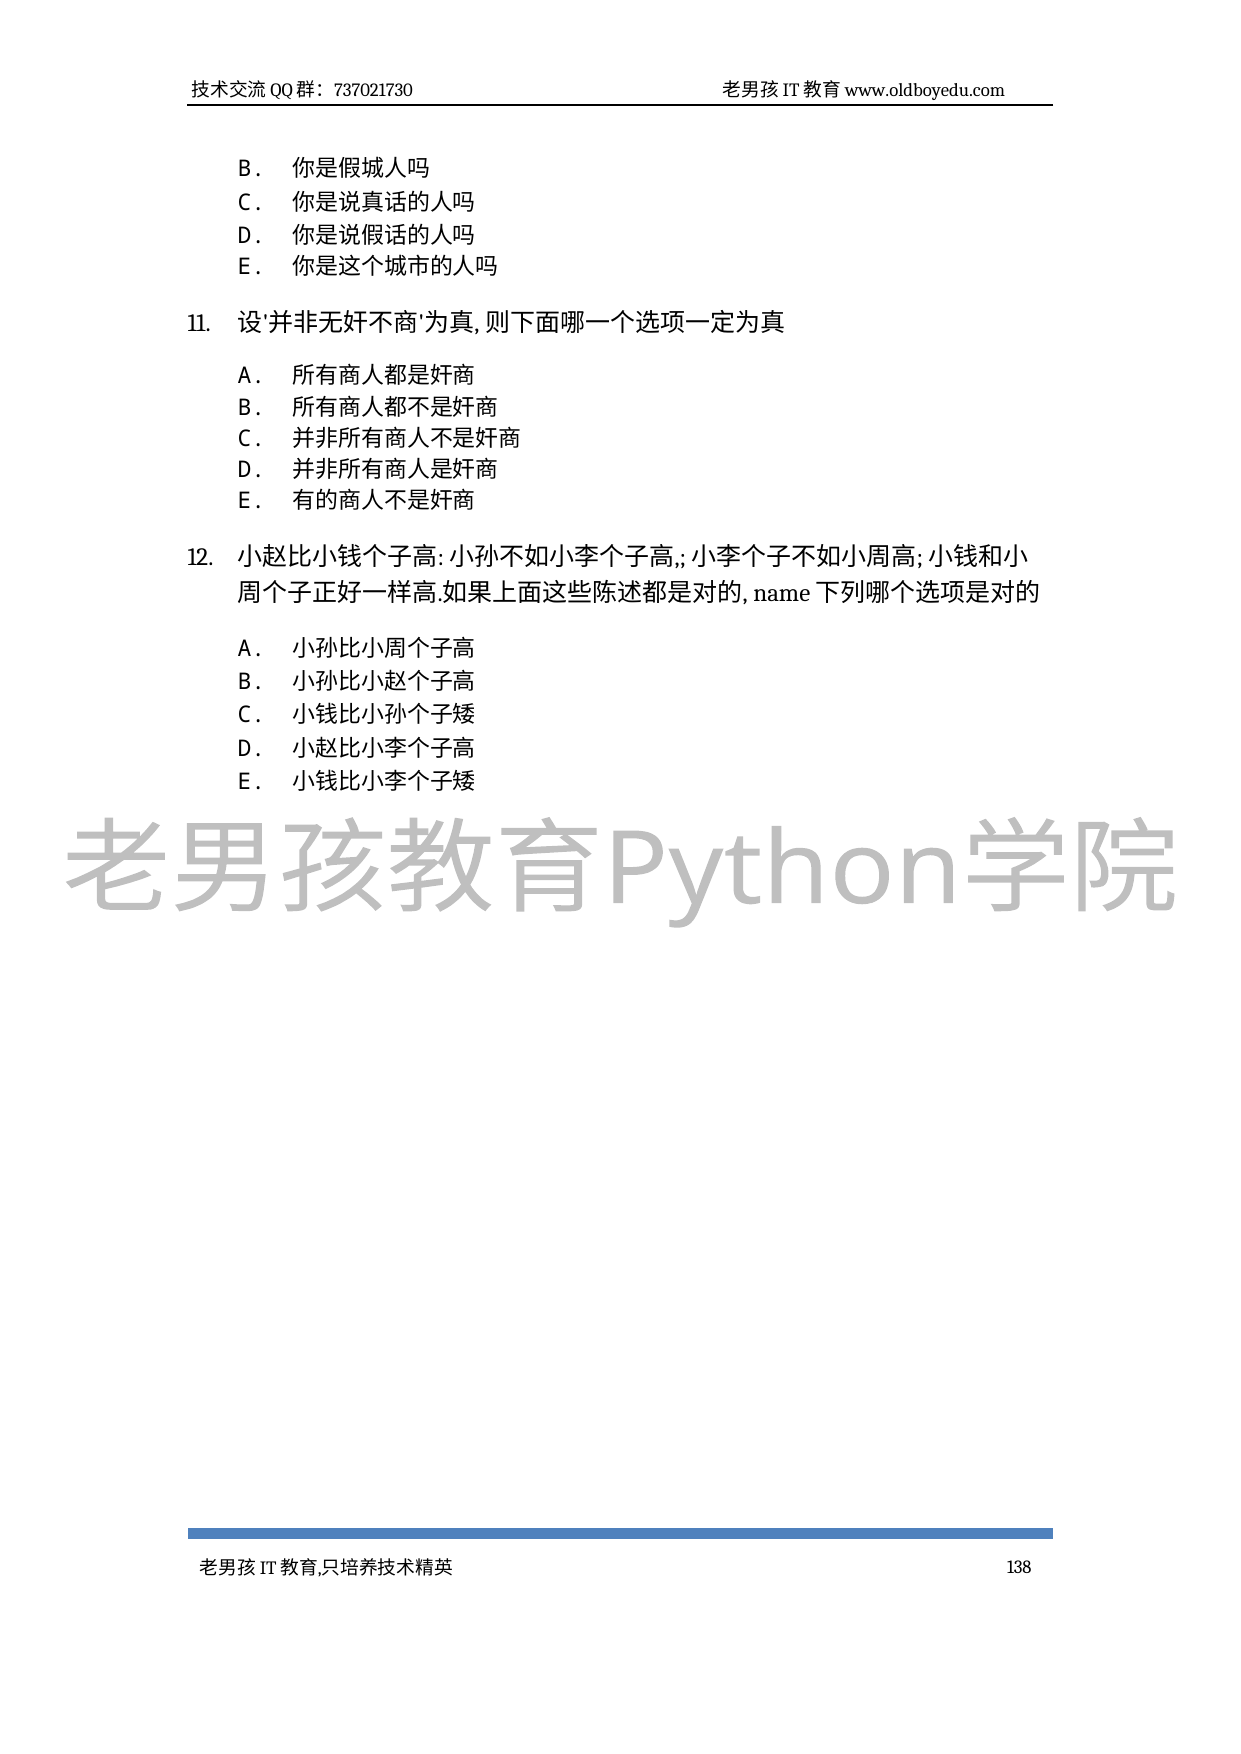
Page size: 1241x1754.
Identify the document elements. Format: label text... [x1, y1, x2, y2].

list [187, 150, 1053, 281]
list A. 小孙比小周个子高 B. 小孙比小赵个子高 C. 小钱比小孙个子矮 D. 小赵比小李个子高 E. 小钱比小李个子矮 [187, 629, 1053, 796]
list 小赵比小钱个子高: 小孙不如小李个子高,; 小李个子不如小周高; 小钱和小周个子正好一样高.如果上面这些陈述都是对的, name下列哪个选项是对的 [187, 536, 1053, 609]
list A. 所有商人都是奸商 B. 所有商人都不是奸商 C. 并非所有商人不是奸商 D. 并非所有商人是奸商 E. 有的商人不是奸商 [187, 359, 1053, 515]
list 设'并非无奸不商'为真, 则下面哪一个选项一定为真 [187, 302, 1053, 338]
